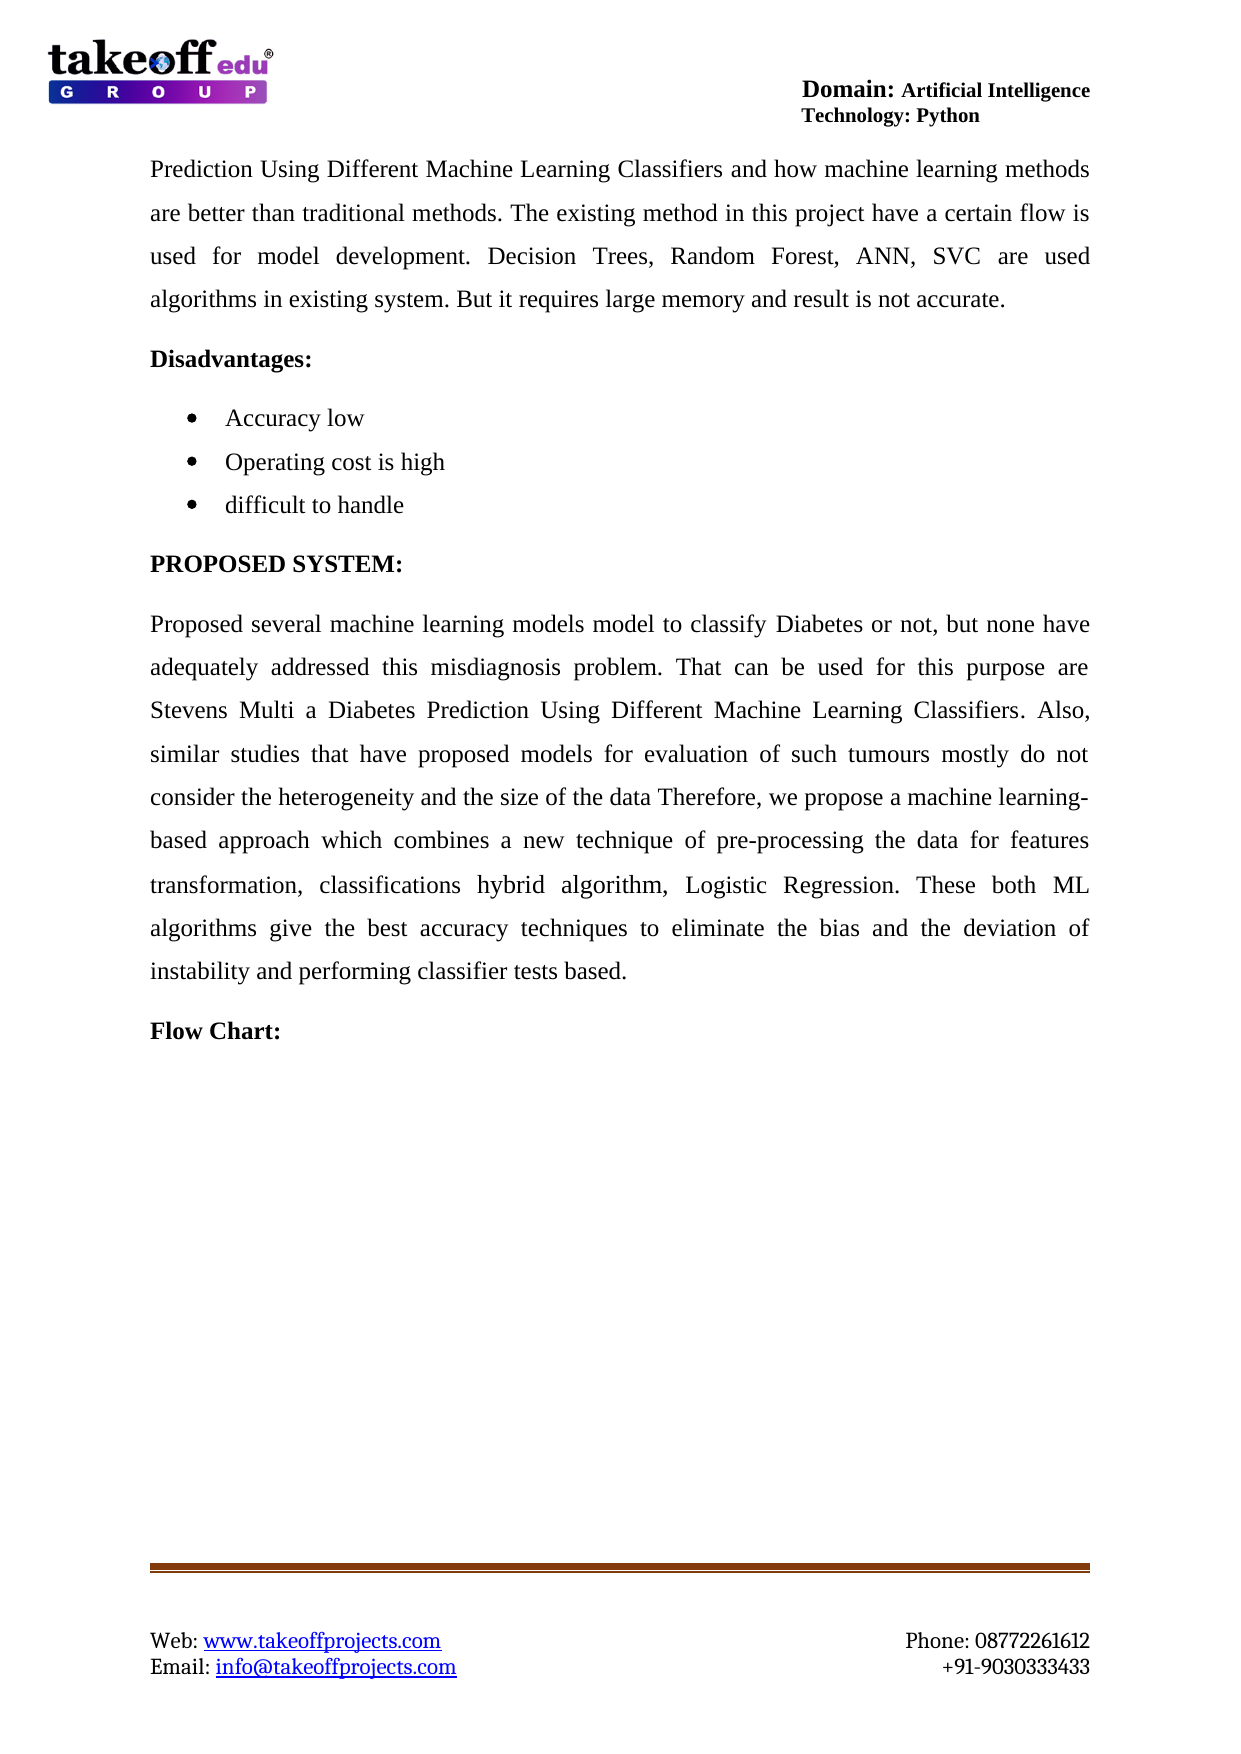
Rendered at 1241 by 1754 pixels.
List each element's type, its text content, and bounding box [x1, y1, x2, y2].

picture [45, 36, 275, 113]
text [150, 154, 1090, 313]
text PROPOSED SYSTEM: [150, 549, 1090, 578]
list Operating cost is high [187, 447, 1090, 475]
text Disadvantages: [150, 344, 1090, 372]
text Proposed several machine learning models model to classify Diabetes or not, but none have adequately addressed this misdiagnosis problem. That can be used for this purpose are Stevens Multi a Diabetes Prediction Using Different Machine Learning Classifiers. Also, similar studies that have proposed models for evaluation of such tumours mostly do not consider the heterogeneity and the size of the data Therefore, we propose a machine learning-based approach which combines a new technique of pre-processing the data for features transformation, classifications hybrid algorithm, Logistic Regression. These both ML algorithms give the best accuracy techniques to eliminate the bias and the deviation of instability and performing classifier tests based. [150, 609, 1090, 985]
text Flow Chart: [150, 1016, 1090, 1045]
list difficult to handle [187, 490, 1090, 518]
list Accuracy low [187, 403, 1090, 432]
